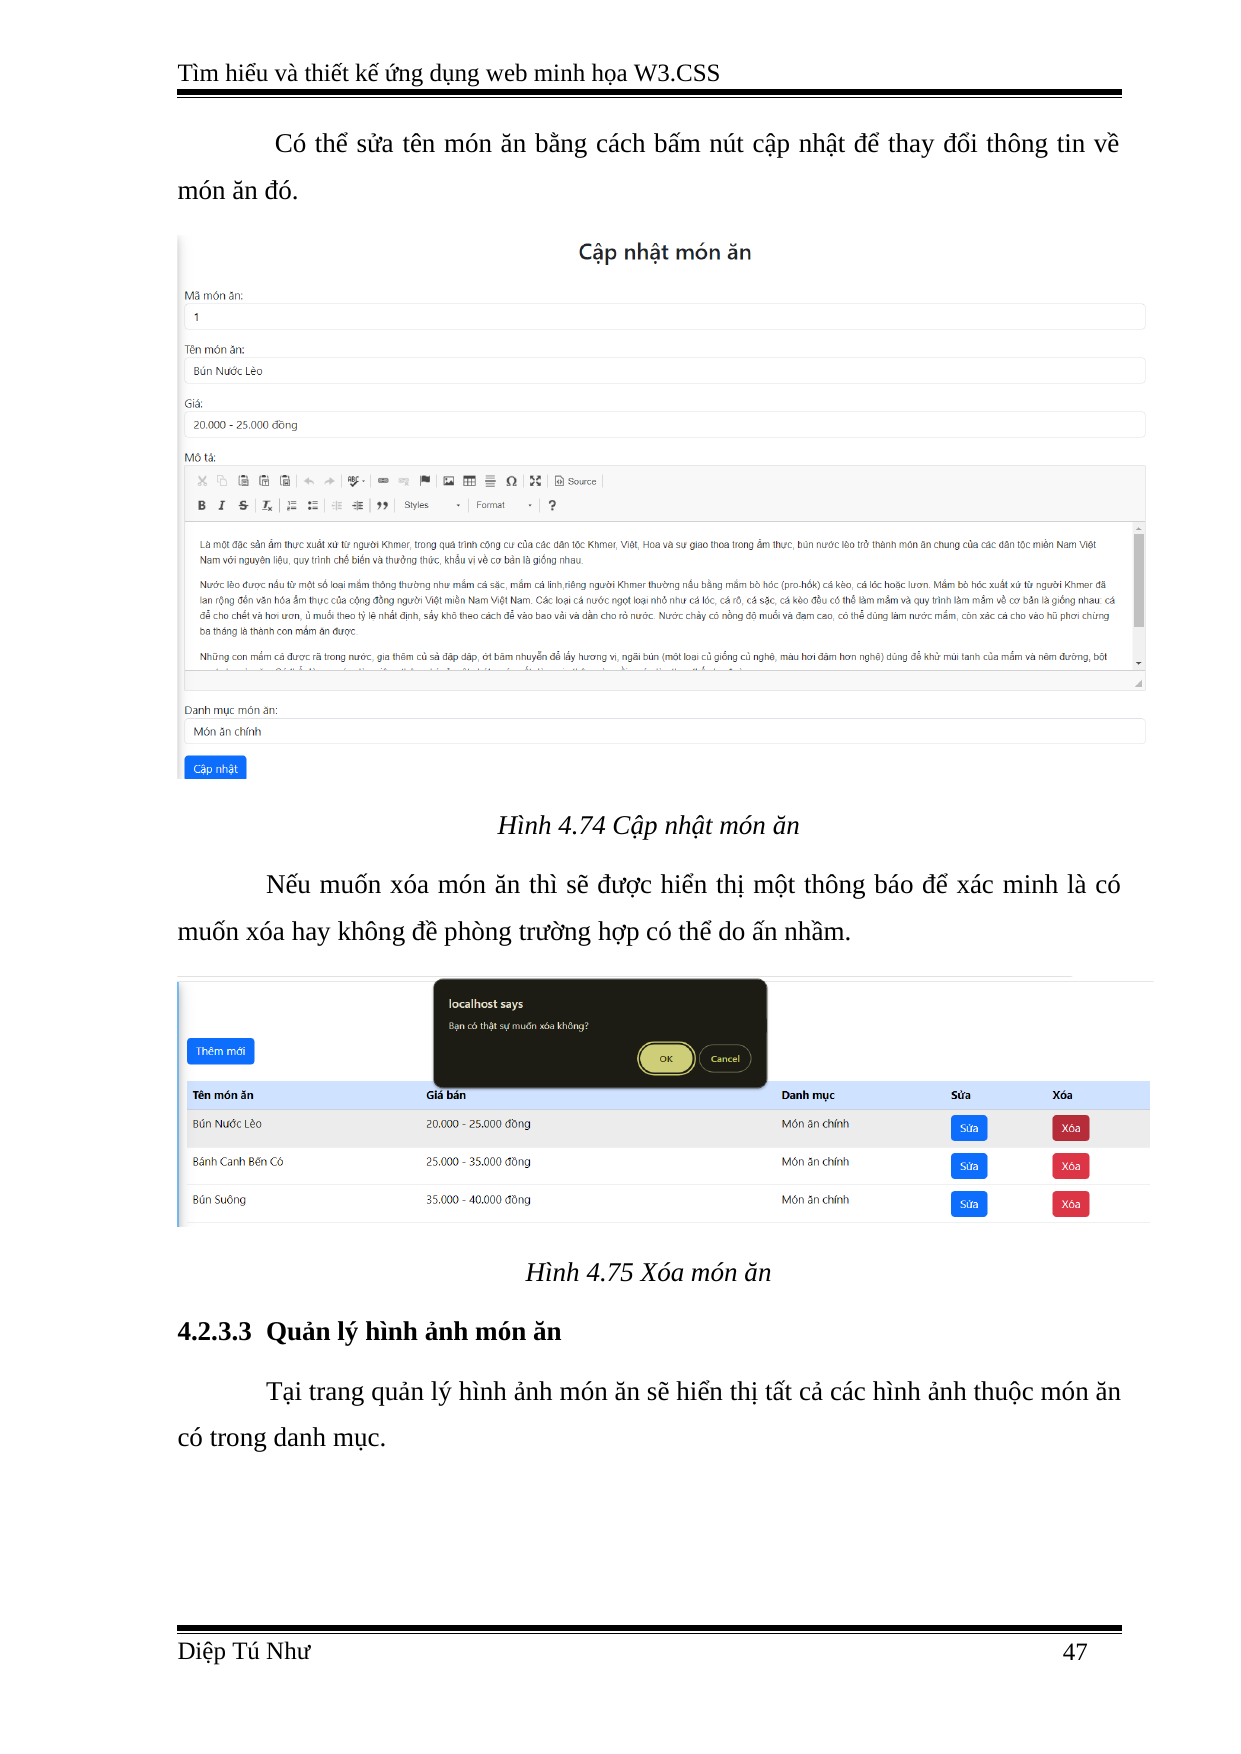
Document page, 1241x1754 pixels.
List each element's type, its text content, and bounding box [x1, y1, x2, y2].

text Nếu muốn xóa món ăn thì sẽ được hiển thị một thông báo để xác minh là có muốn xóa hay không đề phòng trường hợp có thể do ấn nhầm. [177, 868, 1122, 946]
text Có thể sửa tên món ăn bằng cách bấm nút cập nhật để thay đổi thông tin về món ăn đó. [177, 127, 1122, 205]
text Tại trang quản lý hình ảnh món ăn sẽ hiển thị tất cả các hình ảnh thuộc món ăn có trong danh mục. [177, 1374, 1122, 1452]
picture [177, 976, 1154, 1227]
picture [177, 235, 1153, 779]
subtitle Quản lý hình ảnh món ăn [177, 1315, 1122, 1347]
